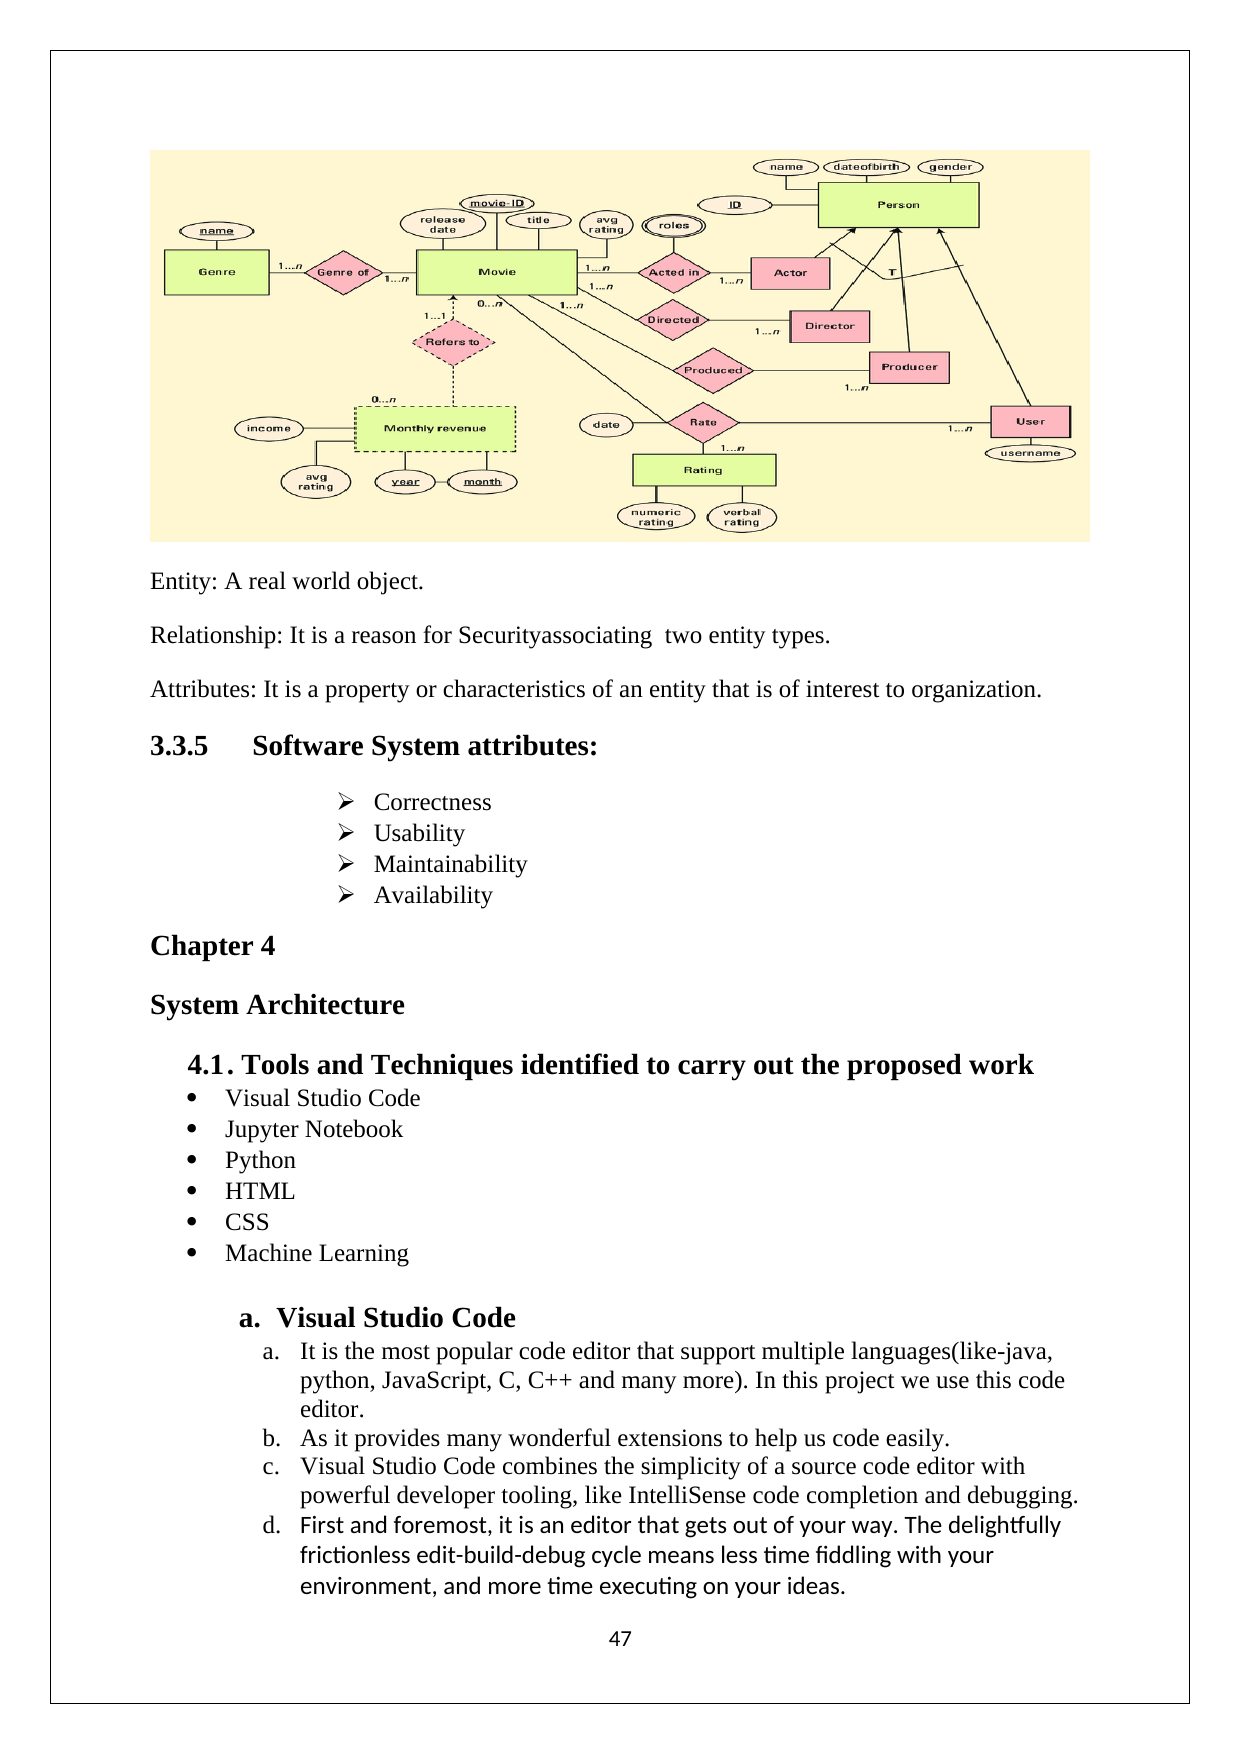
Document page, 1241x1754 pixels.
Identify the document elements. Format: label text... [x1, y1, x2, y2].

list Python [187, 1145, 1090, 1174]
list As it provides many wonderful extensions to help us code easily. [262, 1423, 1090, 1451]
picture [150, 150, 1091, 542]
list Correctness [336, 787, 1090, 816]
list HTML [187, 1176, 1090, 1205]
text Relationship: It is a reason for Securityassociating two entity types. [150, 620, 1090, 649]
list Availability [336, 880, 1090, 909]
text Attributes: It is a property or characteristics of an entity that is of interest to organization. [150, 674, 1090, 703]
text Chapter 4 [150, 928, 1090, 962]
list Usability [336, 818, 1090, 847]
list Visual Studio Code [239, 1300, 1090, 1334]
list Maintainability [336, 849, 1090, 878]
list Jupyter Notebook [187, 1114, 1090, 1143]
list It is the most popular code editor that support multiple languages(like-java, python, JavaScript, C, C++ and many more). In this project we use this code editor. [262, 1336, 1090, 1423]
text Entity: A real world object. [150, 566, 1090, 595]
list Visual Studio Code combines the simplicity of a source code editor with powerful developer tooling, like IntelliSense code completion and debugging. [262, 1451, 1090, 1509]
list CSS [187, 1207, 1090, 1236]
list Visual Studio Code [187, 1083, 1090, 1112]
text System Architecture [150, 987, 1090, 1021]
list . Tools and Techniques identified to carry out the proposed work [187, 1047, 1090, 1080]
list Machine Learning [187, 1238, 1090, 1267]
list First and foremost, it is an editor that gets out of your way. The delightfully frictionless edit-build-debug cycle means less time fiddling with your environment, and more time executing on your ideas. [262, 1509, 1090, 1601]
text 3.3.5 Software System attributes: [150, 728, 1090, 761]
